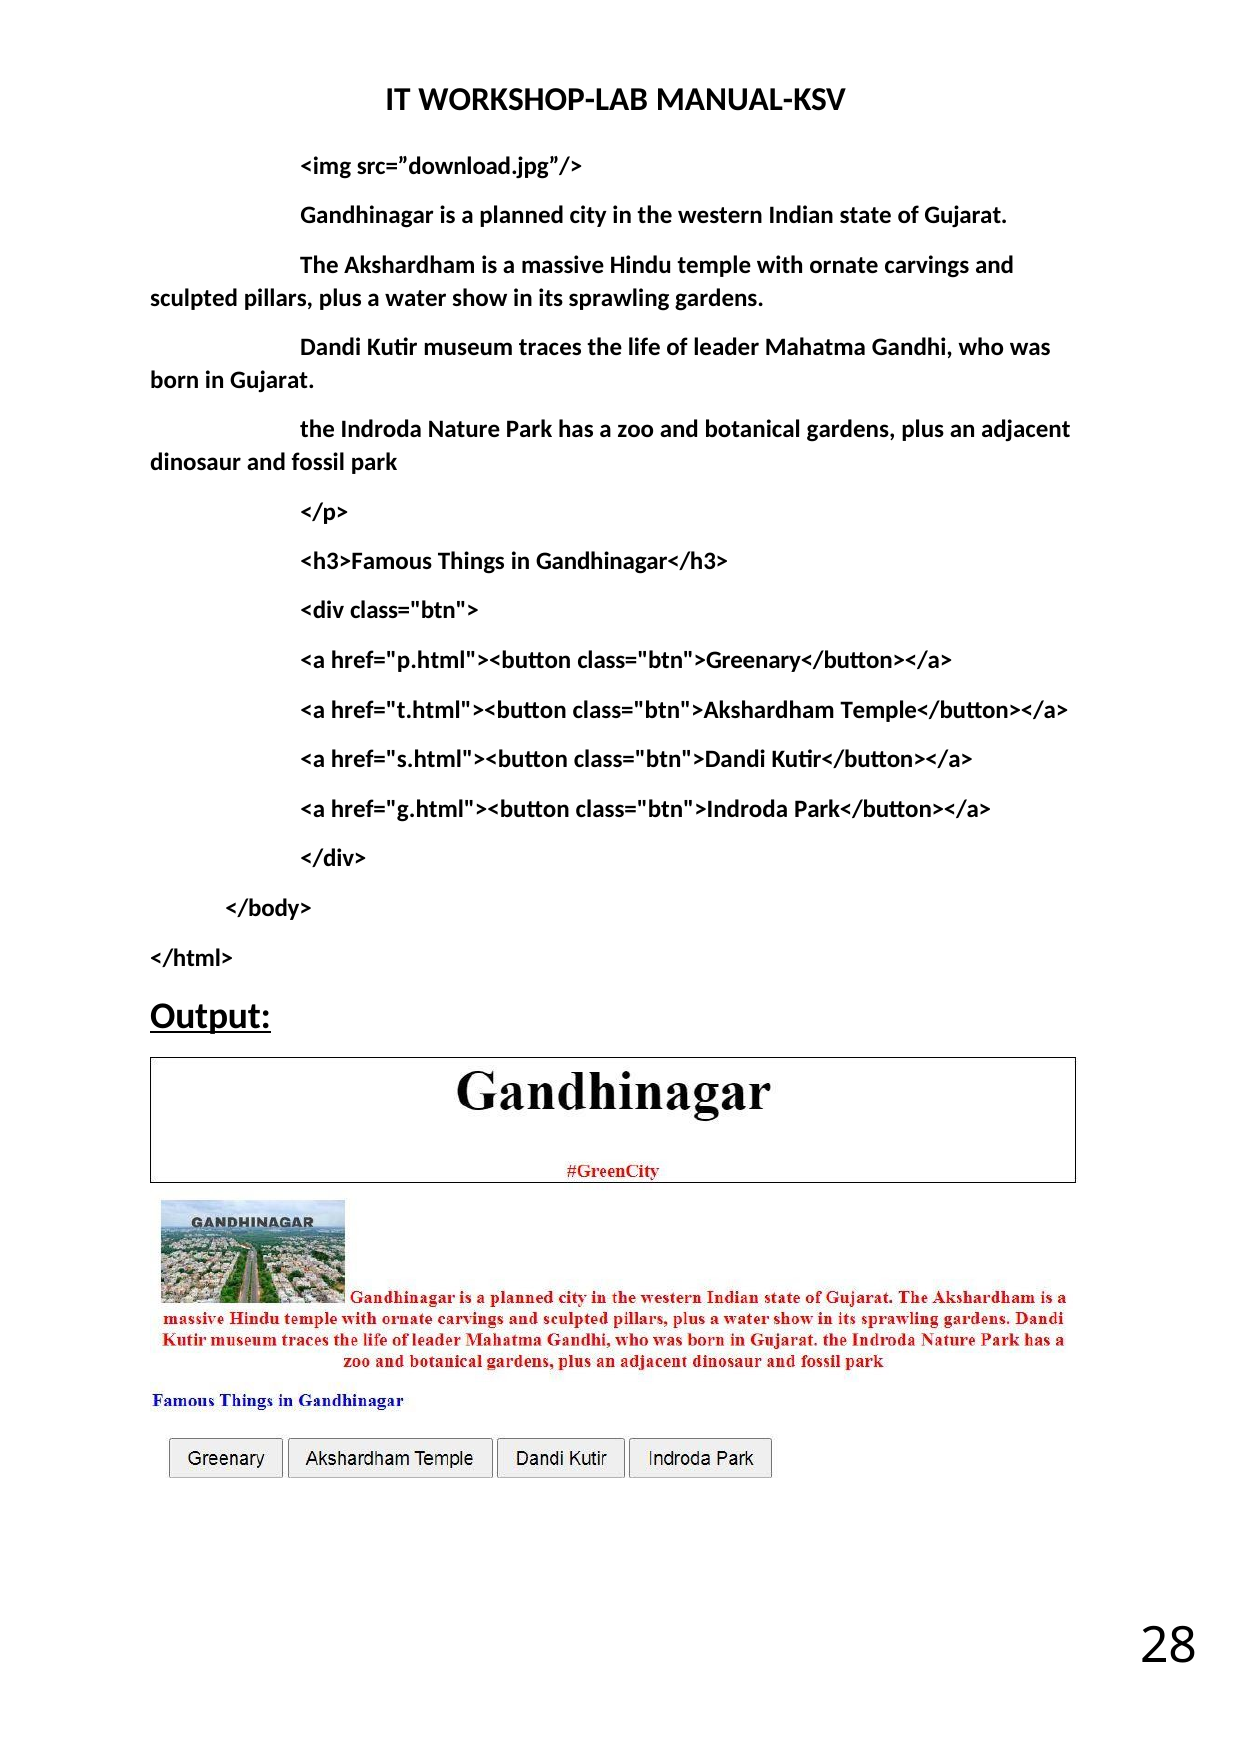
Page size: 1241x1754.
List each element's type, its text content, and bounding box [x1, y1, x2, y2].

text Gandhinagar is a planned city in the western Indian state of Gujarat. [300, 199, 1186, 230]
text <a href="t.html"><button class="btn">Akshardham Temple</button></a> [300, 694, 1186, 725]
text <h3>Famous Things in Gandhinagar</h3> [300, 545, 1186, 576]
text <div class="btn"> [300, 595, 1186, 625]
text the Indroda Nature Park has a zoo and botanical gardens, plus an adjacent dinosaur and fossil park [150, 413, 1093, 477]
text Output: [150, 992, 1186, 1038]
text </p> [300, 496, 1186, 526]
picture [150, 1057, 1079, 1478]
text <a href="g.html"><button class="btn">Indroda Park</button></a> [300, 793, 1186, 824]
text Dandi Kutir museum traces the life of leader Mahatma Gandhi, who was born in Gujarat. [150, 331, 1093, 395]
text <a href="s.html"><button class="btn">Dandi Kutir</button></a> [300, 744, 1186, 774]
text </html> [150, 942, 1186, 973]
text The Akshardham is a massive Hindu temple with ornate carvings and sculpted pillars, plus a water show in its sprawling gardens. [150, 249, 1093, 313]
text <a href="p.html"><button class="btn">Greenary</button></a> [300, 645, 1186, 675]
text <img src=”download.jpg”/> [300, 150, 1186, 181]
text </body> [225, 893, 1186, 923]
text </div> [300, 843, 1186, 873]
